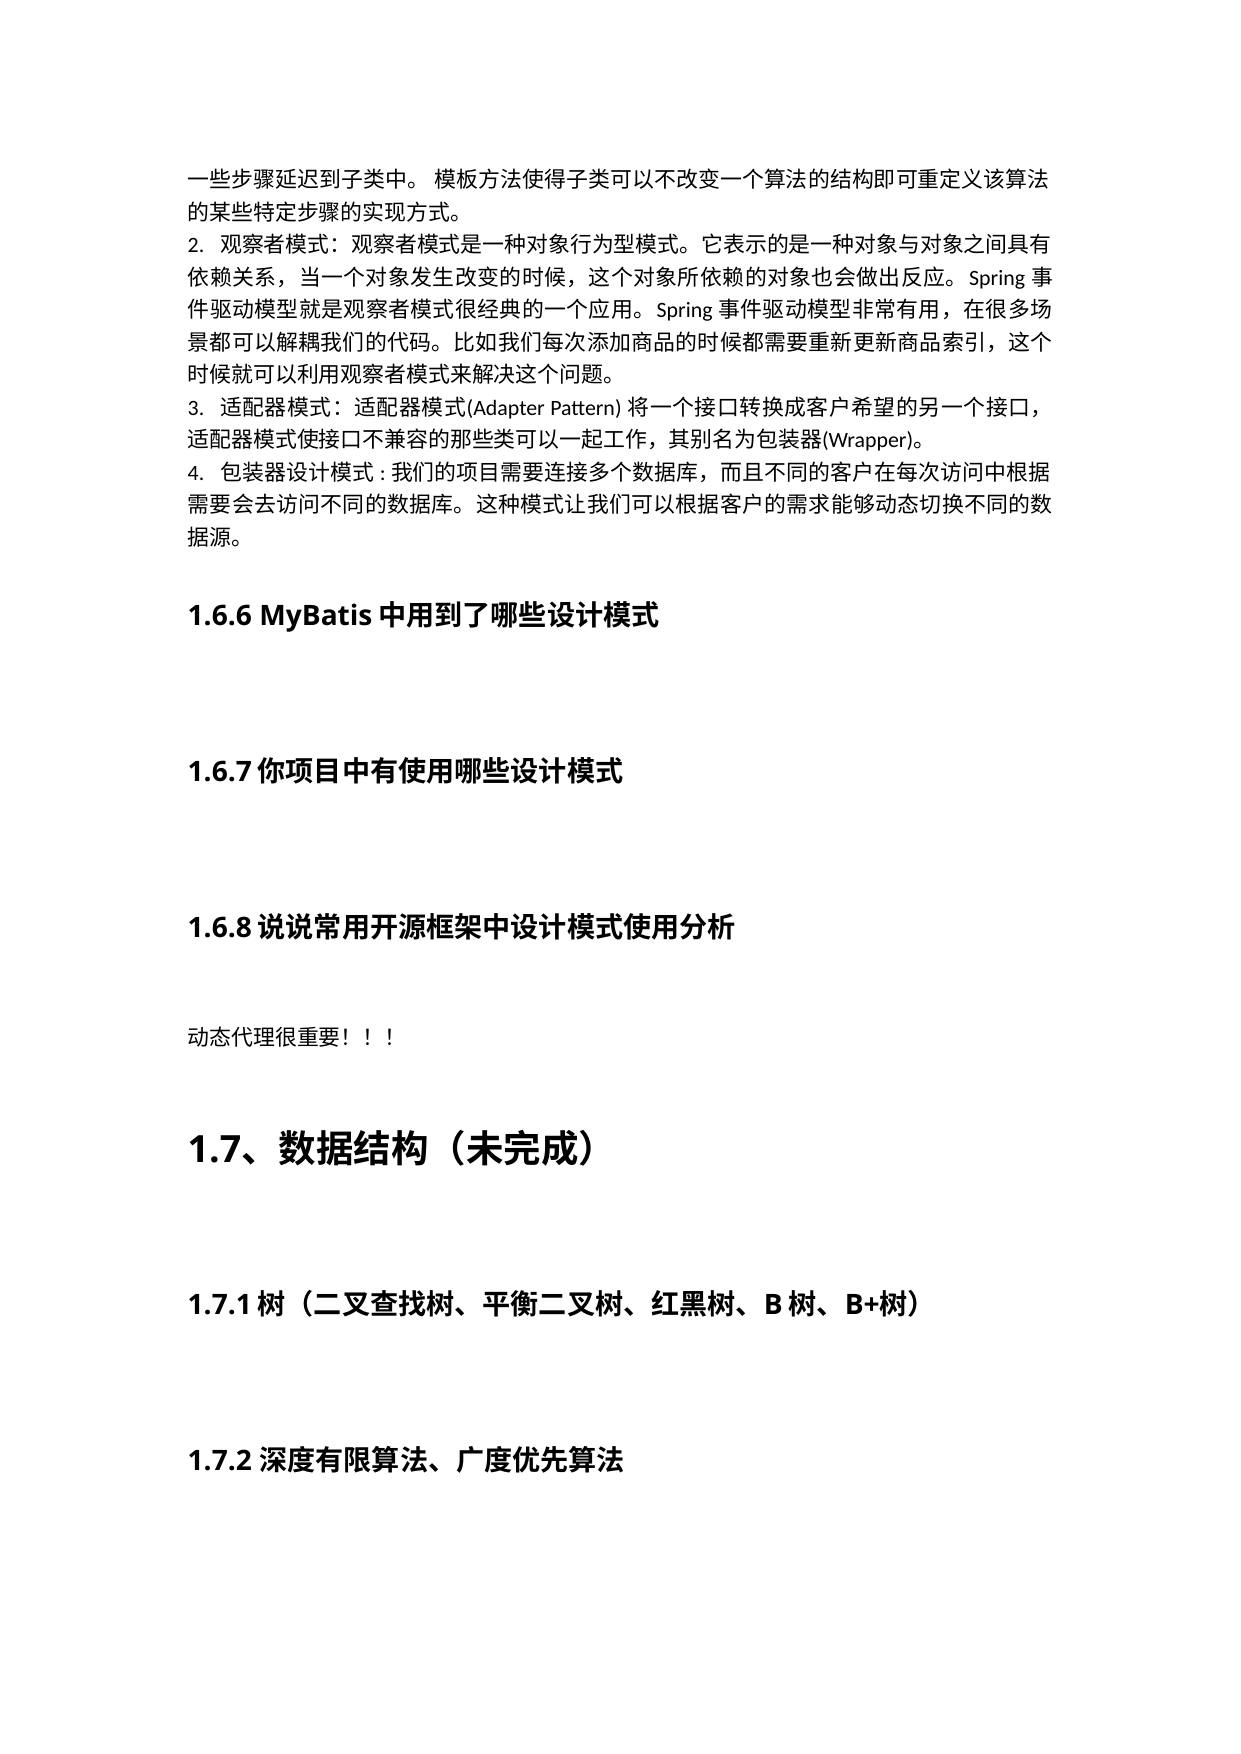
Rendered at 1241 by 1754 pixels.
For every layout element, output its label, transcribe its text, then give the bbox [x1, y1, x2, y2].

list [187, 162, 1053, 227]
list 观察者模式：观察者模式是一种对象行为型模式。它表示的是一种对象与对象之间具有依赖关系，当一个对象发生改变的时候，这个对象所依赖的对象也会做出反应。Spring 事件驱动模型就是观察者模式很经典的一个应用。Spring 事件驱动模型非常有用，在很多场景都可以解耦我们的代码。比如我们每次添加商品的时候都需要重新更新商品索引，这个时候就可以利用观察者模式来解决这个问题。 [187, 227, 1053, 389]
subtitle 1.6.8说说常用开源框架中设计模式使用分析 [187, 893, 1053, 958]
text 动态代理很重要！！！ [187, 1019, 1053, 1052]
list 包装器设计模式 : 我们的项目需要连接多个数据库，而且不同的客户在每次访问中根据需要会去访问不同的数据库。这种模式让我们可以根据客户的需求能够动态切换不同的数据源。 [187, 454, 1053, 552]
subtitle 1.7.2 深度有限算法、广度优先算法 [187, 1425, 1053, 1490]
subtitle 1.6.6 MyBatis中用到了哪些设计模式 [187, 581, 1053, 646]
subtitle 1.7、数据结构（未完成） [187, 1114, 1053, 1179]
list 适配器模式：适配器模式(Adapter Pattern) 将一个接口转换成客户希望的另一个接口，适配器模式使接口不兼容的那些类可以一起工作，其别名为包装器(Wrapper)。 [187, 389, 1053, 454]
subtitle 1.7.1树（二叉查找树、平衡二叉树、红黑树、B树、B+树） [187, 1269, 1053, 1334]
subtitle 1.6.7你项目中有使用哪些设计模式 [187, 737, 1053, 802]
